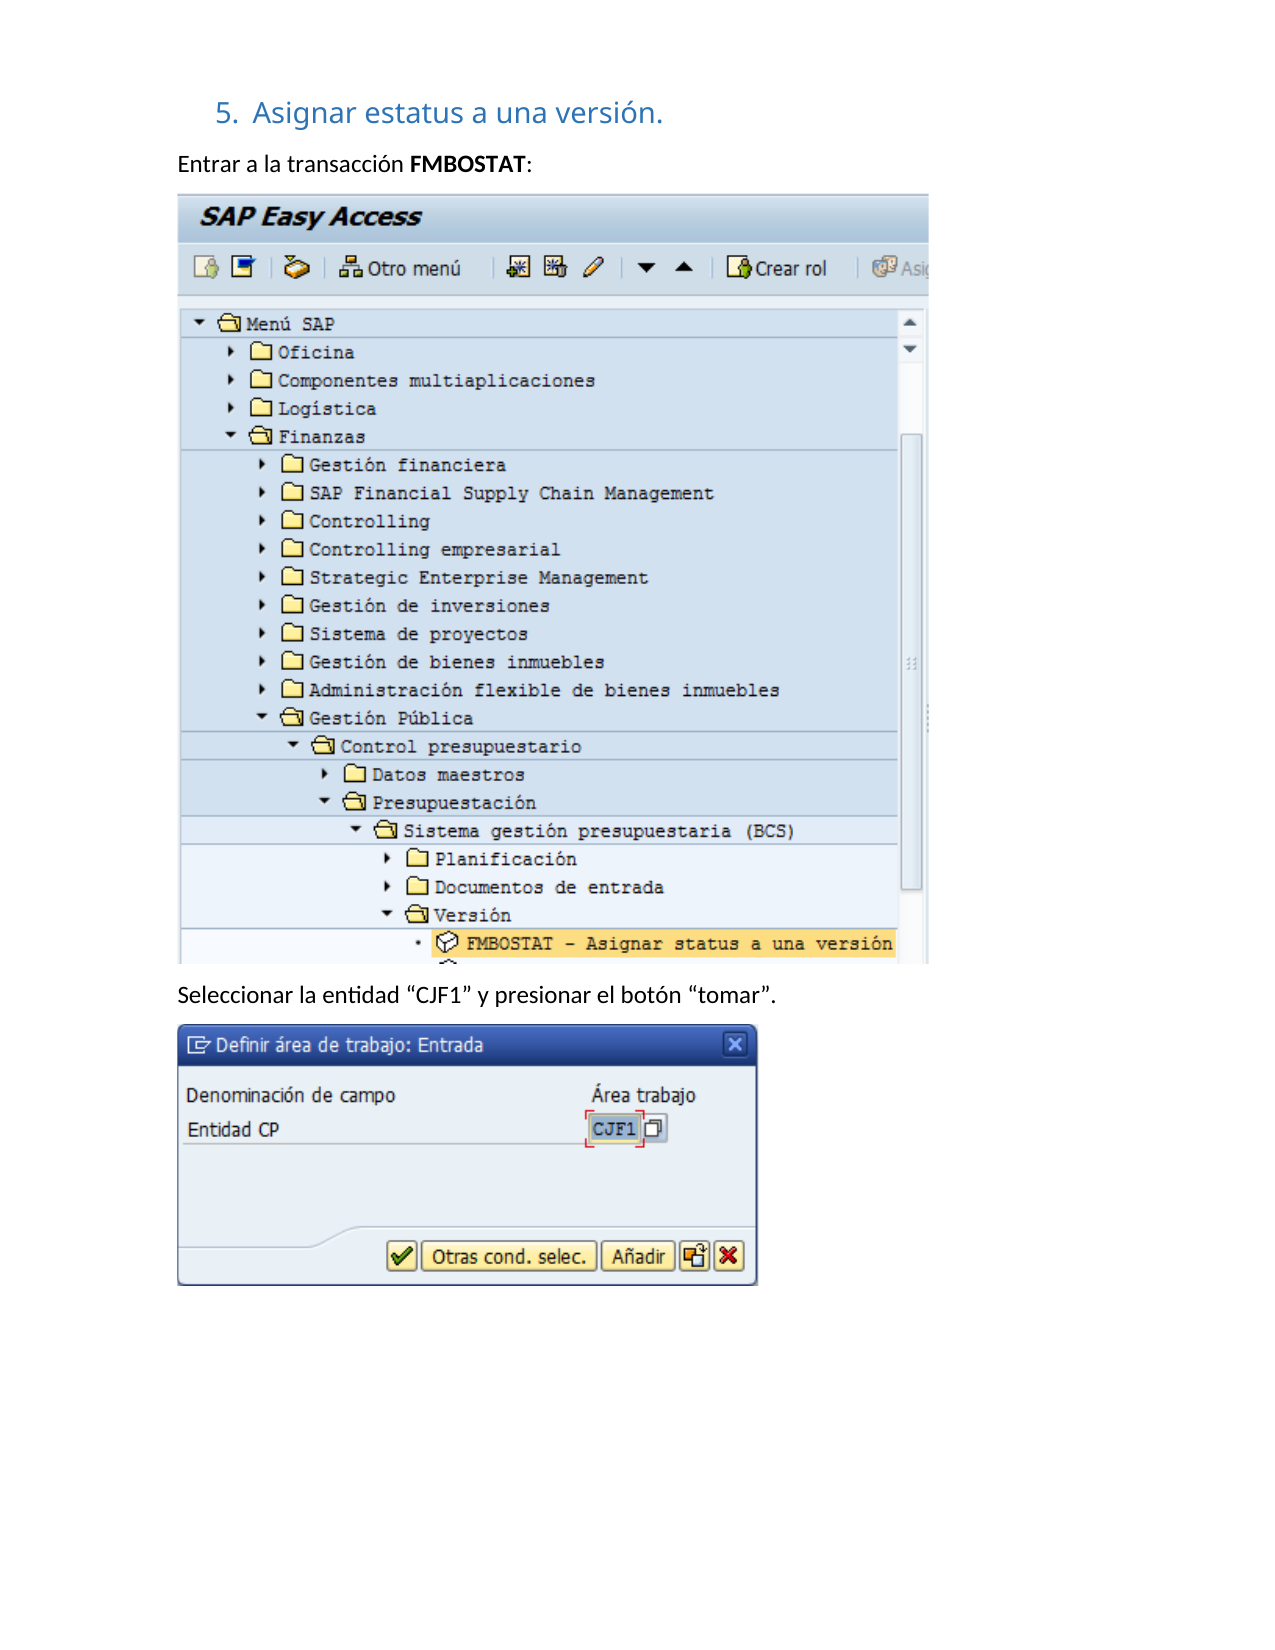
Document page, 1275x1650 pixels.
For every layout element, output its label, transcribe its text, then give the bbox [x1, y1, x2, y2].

picture [177, 193, 929, 964]
subtitle Asignar estatus a una versión. [215, 93, 1098, 132]
text Seleccionar la entidad “CJF1” y presionar el botón “tomar”. [177, 979, 1098, 1009]
text Entrar a la transacción FMBOSTAT: [177, 148, 1098, 179]
picture [177, 1024, 759, 1286]
